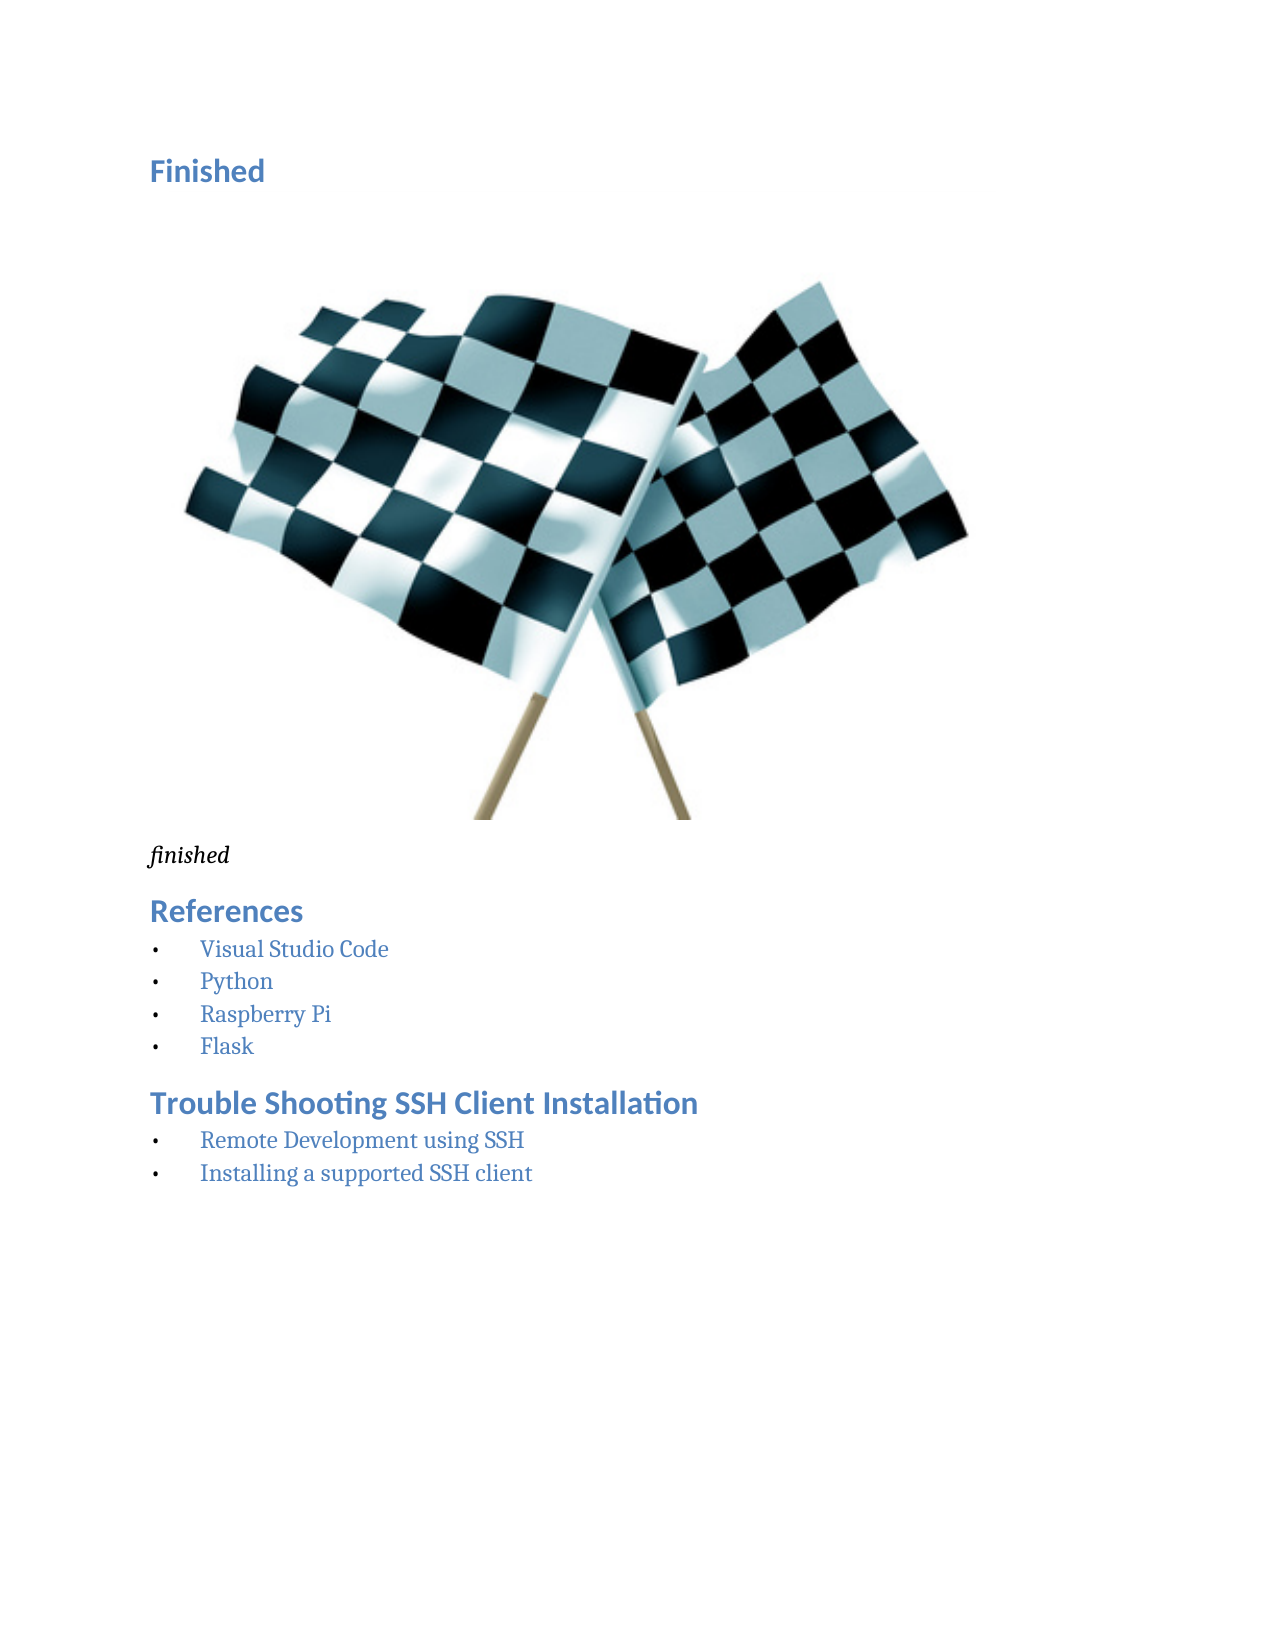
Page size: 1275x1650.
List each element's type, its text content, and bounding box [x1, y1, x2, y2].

text finished [150, 841, 1125, 869]
list Raspberry Pi [150, 1000, 1125, 1028]
subtitle References [150, 890, 1125, 931]
list Python [150, 967, 1125, 996]
list Installing a supported SSH client [150, 1159, 1125, 1188]
list Visual Studio Code [150, 935, 1125, 963]
list Remote Development using SSH [150, 1126, 1125, 1155]
subtitle Finished [150, 150, 1125, 191]
picture [168, 190, 996, 820]
subtitle Trouble Shooting SSH Client Installation [150, 1082, 1125, 1123]
list Flask [150, 1032, 1125, 1061]
